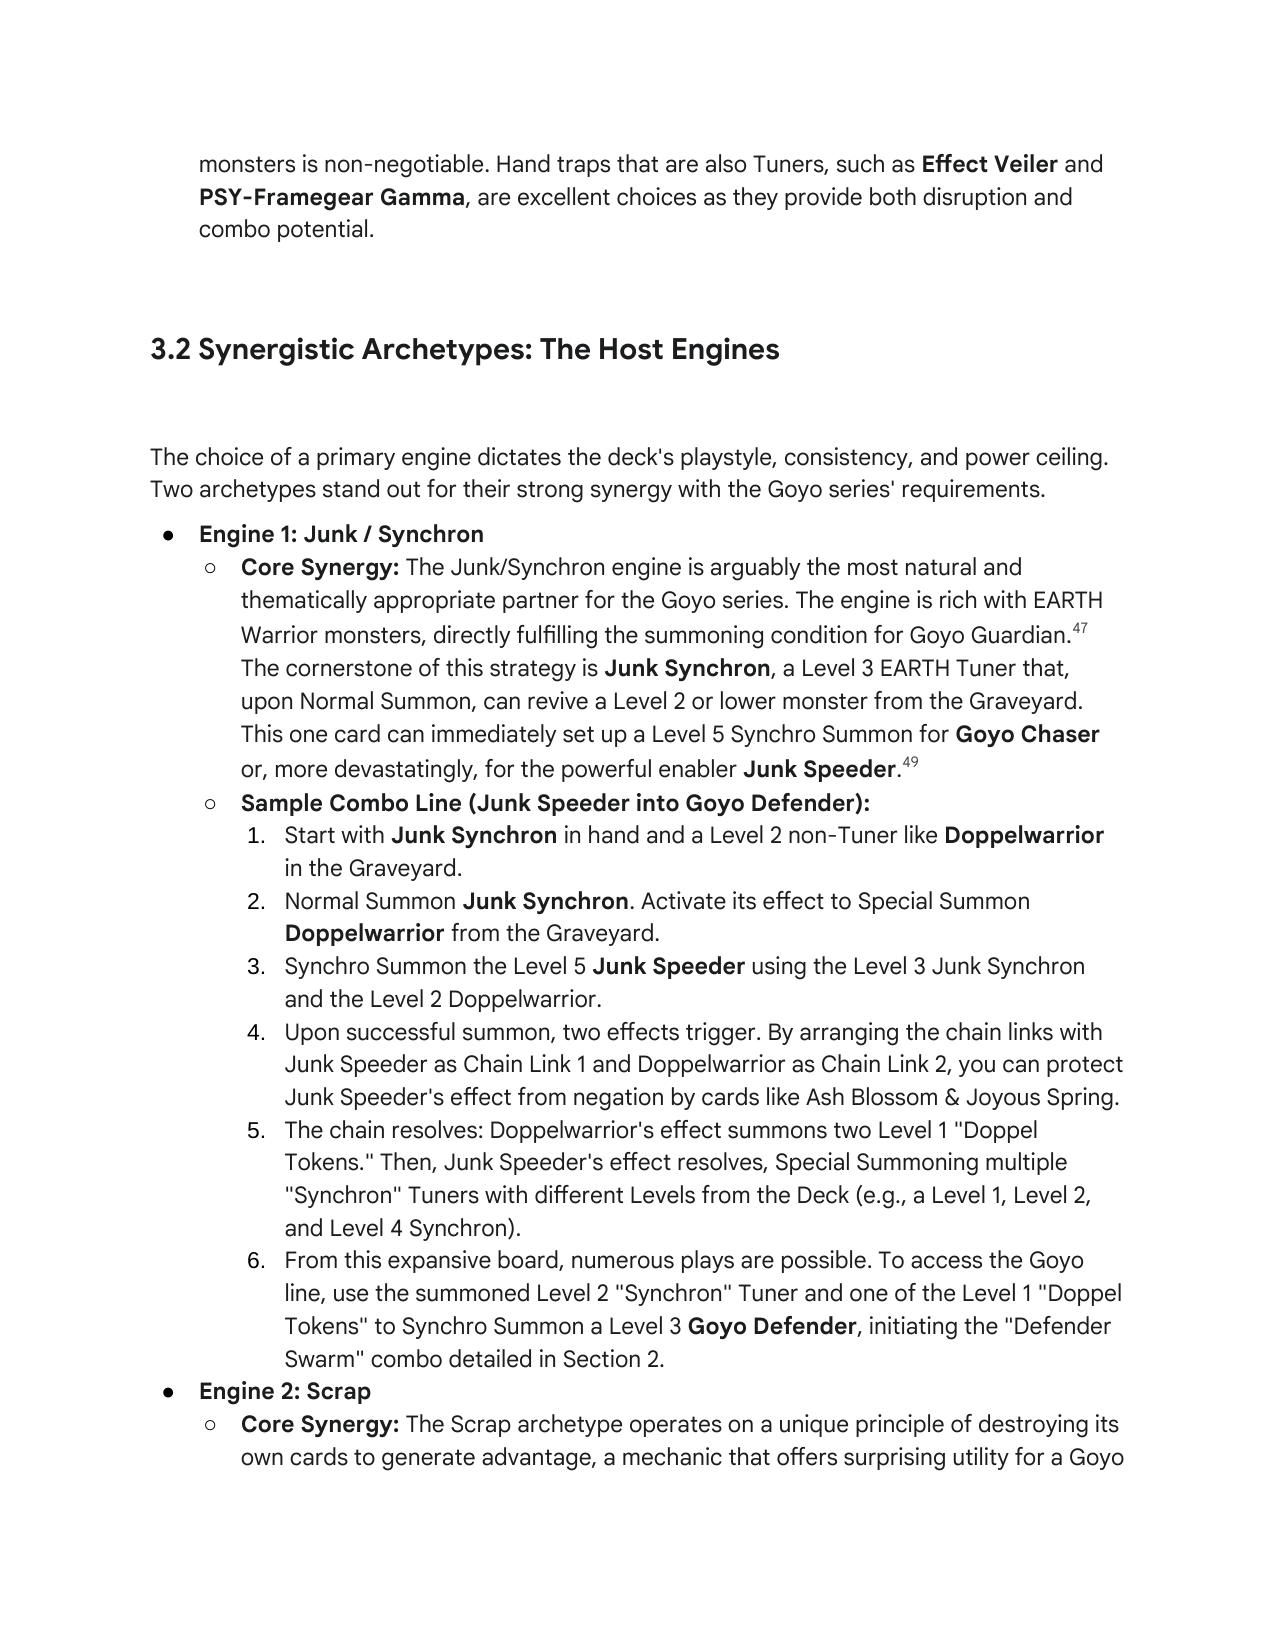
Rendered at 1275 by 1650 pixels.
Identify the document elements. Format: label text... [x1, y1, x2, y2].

list The chain resolves: Doppelwarrior's effect summons two Level 1 "Doppel Tokens." Then, Junk Speeder's effect resolves, Special Summoning multiple "Synchron" Tuners with different Levels from the Deck (e.g., a Level 1, Level 2, and Level 4 Synchron). [247, 1116, 1125, 1243]
list Upon successful summon, two effects trigger. By arranging the chain links with Junk Speeder as Chain Link 1 and Doppelwarrior as Chain Link 2, you can protect Junk Speeder's effect from negation by cards like Ash Blossom & Joyous Spring. [247, 1018, 1125, 1112]
list Start with Junk Synchron in hand and a Level 2 non-Tuner like Doppelwarrior in the Graveyard. [247, 821, 1125, 883]
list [161, 150, 1125, 244]
list Normal Summon Junk Synchron. Activate its effect to Special Summon Doppelwarrior from the Graveyard. [247, 887, 1125, 948]
list Core Synergy: The Junk/Synchron engine is arguably the most natural and thematically appropriate partner for the Goyo series. The engine is rich with EARTH Warrior monsters, directly fulfilling the summoning condition for Goyo Guardian.47 The cornerstone of this strategy is Junk Synchron, a Level 3 EARTH Tuner that, upon Normal Summon, can revive a Level 2 or lower monster from the Graveyard. This one card can immediately set up a Level 5 Synchro Summon for Goyo Chaser or, more devastatingly, for the powerful enabler Junk Speeder.49 [203, 553, 1125, 784]
list From this expansive board, numerous plays are possible. To access the Goyo line, use the summoned Level 2 "Synchron" Tuner and one of the Level 1 "Doppel Tokens" to Synchro Summon a Level 3 Goyo Defender, initiating the "Defender Swarm" combo detailed in Section 2. [247, 1247, 1125, 1373]
list Synchro Summon the Level 5 Junk Speeder using the Level 3 Junk Synchron and the Level 2 Doppelwarrior. [247, 952, 1125, 1014]
list Engine 2: Scrap [161, 1377, 1125, 1406]
text The choice of a primary engine dictates the deck's playstyle, consistency, and power ceiling. Two archetypes stand out for their strong synergy with the Goyo series' requirements. [150, 443, 1125, 504]
subtitle 3.2 Synergistic Archetypes: The Host Engines [150, 331, 1125, 367]
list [203, 1410, 1125, 1472]
list Sample Combo Line (Junk Speeder into Goyo Defender): [203, 789, 1125, 817]
list Engine 1: Junk / Synchron [161, 521, 1125, 549]
